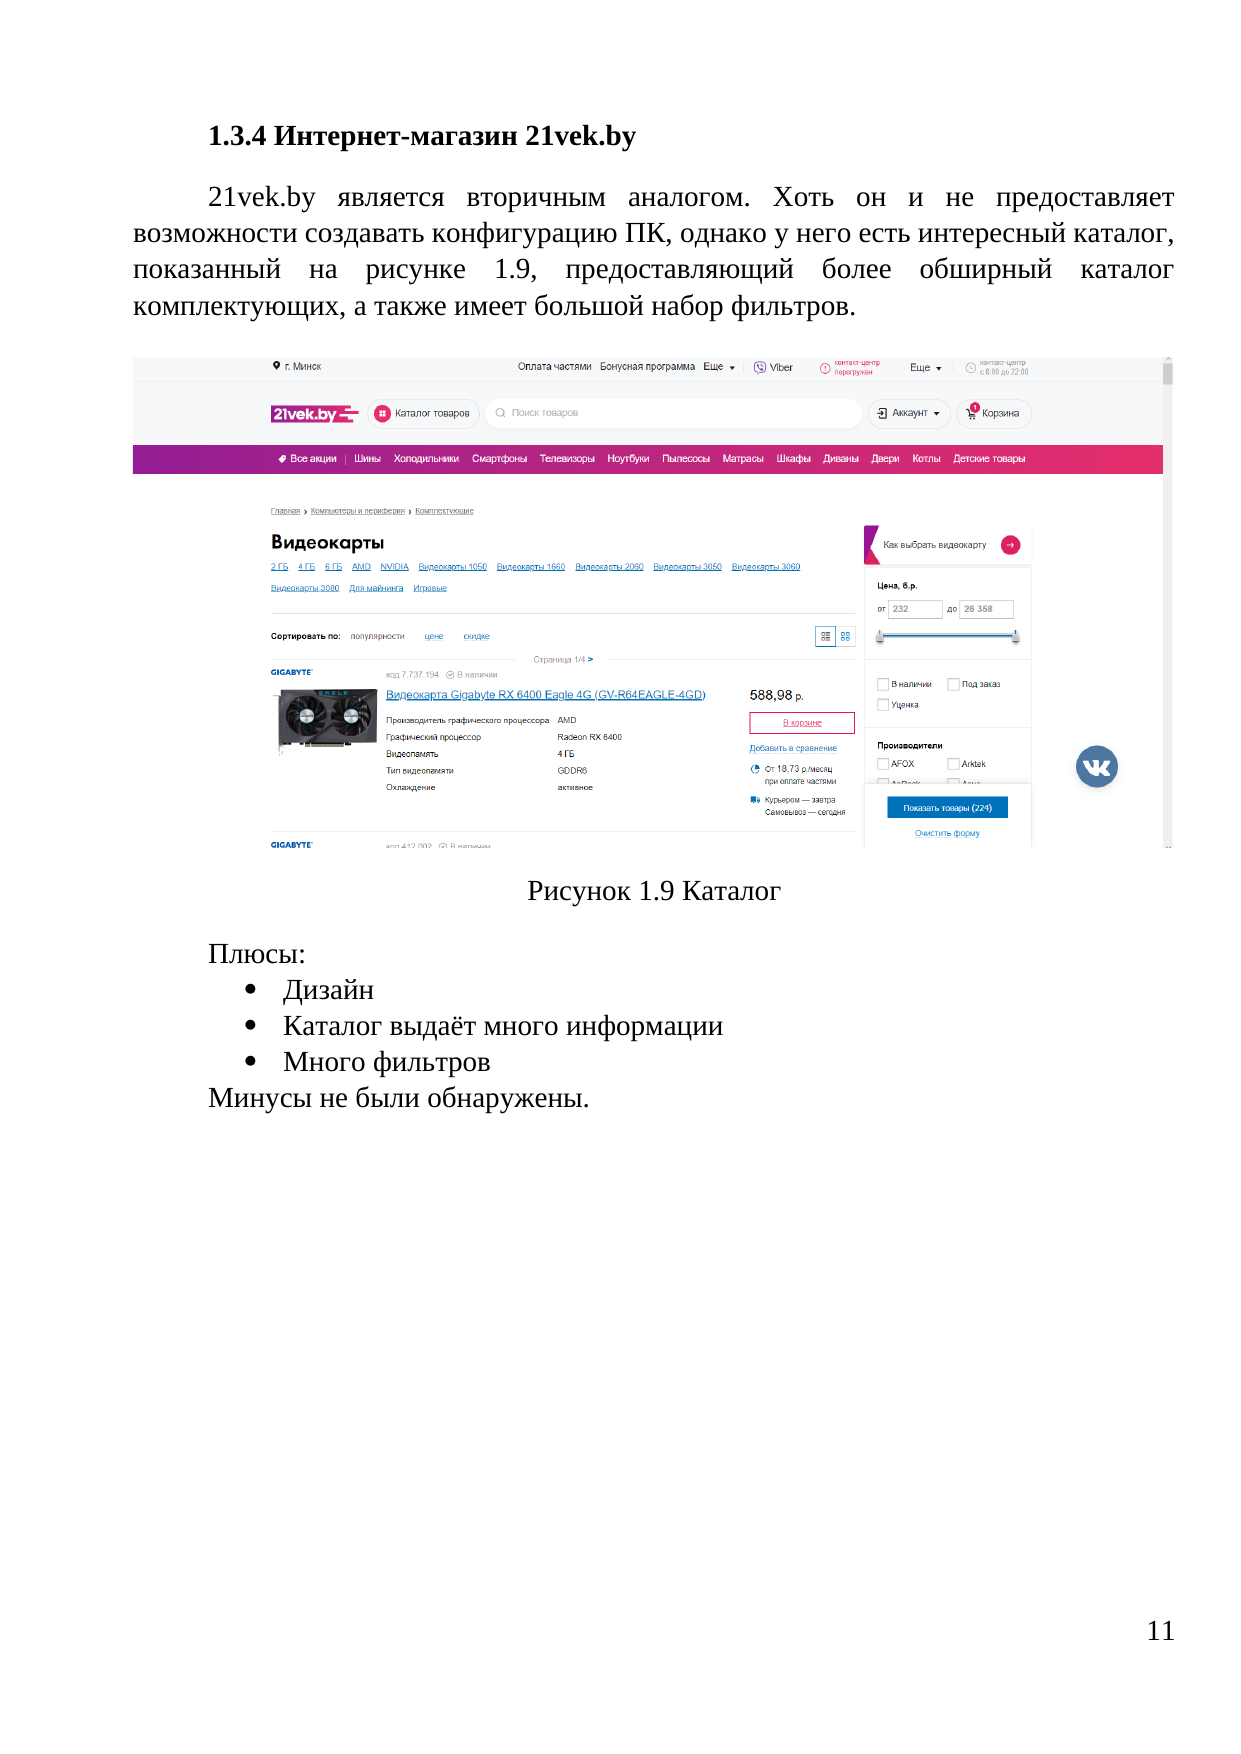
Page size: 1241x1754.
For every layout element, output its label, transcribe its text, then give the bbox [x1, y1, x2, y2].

text Минусы не были обнаружены. [133, 1081, 1175, 1114]
list Дизайн [245, 972, 1175, 1006]
list Много фильтров [245, 1044, 1175, 1078]
text Рисунок 1.9 Каталог [133, 873, 1175, 907]
picture [132, 357, 1173, 848]
text 21vek.by является вторичным аналогом. Хоть он и не предоставляет возможности создавать конфигурацию ПК, однако у него есть интересный каталог, показанный на рисунке 1.9, предоставляющий более обширный каталог комплектующих, а также имеет большой набор фильтров. [133, 179, 1175, 321]
subtitle 1.3.4 Интернет-магазин 21vek.by [208, 118, 1175, 152]
list Каталог выдаёт много информации [245, 1008, 1175, 1042]
text Плюсы: [133, 936, 1175, 969]
